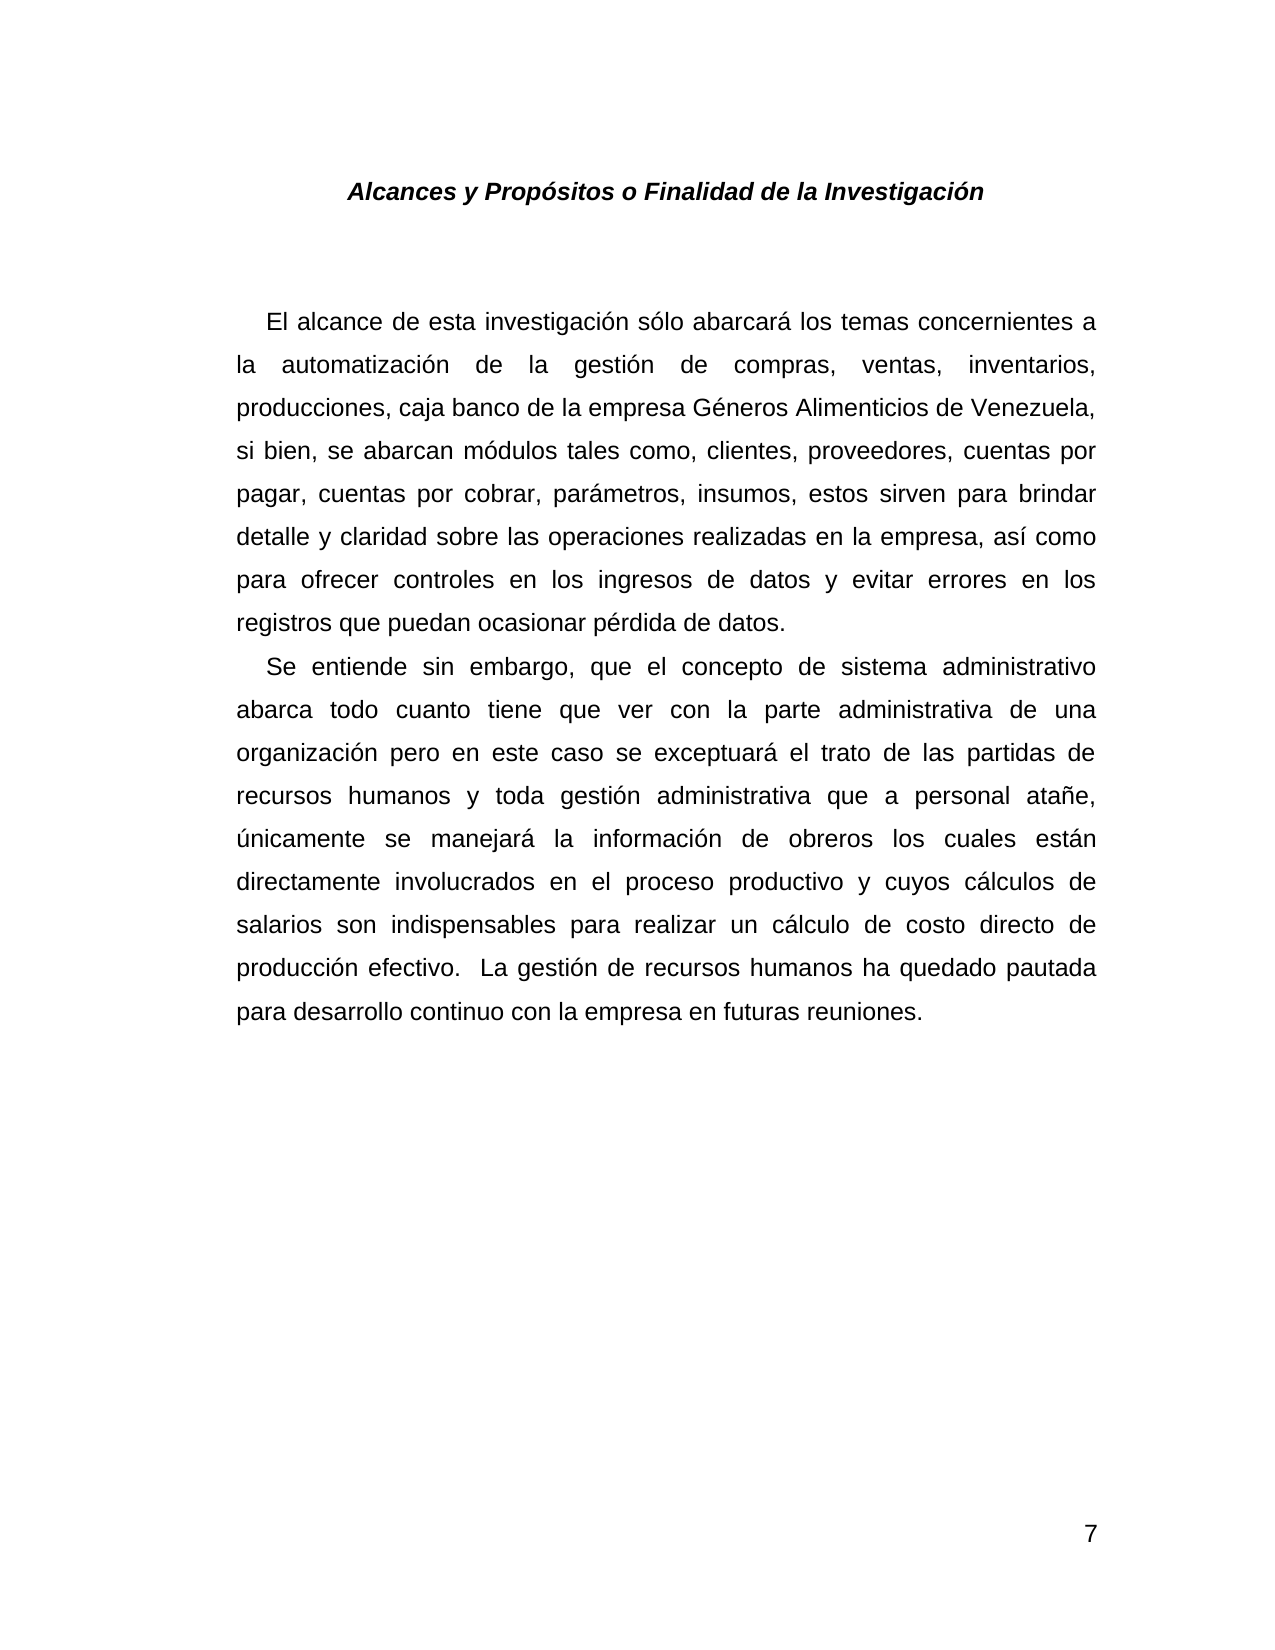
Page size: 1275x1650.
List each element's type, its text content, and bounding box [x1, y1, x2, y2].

text El alcance de esta investigación sólo abarcará los temas concernientes a la automatización de la gestión de compras, ventas, inventarios, producciones, caja banco de la empresa Géneros Alimenticios de Venezuela, si bien, se abarcan módulos tales como, clientes, proveedores, cuentas por pagar, cuentas por cobrar, parámetros, insumos, estos sirven para brindar detalle y claridad sobre las operaciones realizadas en la empresa, así como para ofrecer controles en los ingresos de datos y evitar errores en los registros que puedan ocasionar pérdida de datos. [236, 307, 1098, 637]
text Alcances y Propósitos o Finalidad de la Investigación [236, 177, 1098, 206]
text Se entiende sin embargo, que el concepto de sistema administrativo abarca todo cuanto tiene que ver con la parte administrativa de una organización pero en este caso se exceptuará el trato de las partidas de recursos humanos y toda gestión administrativa que a personal atañe, únicamente se manejará la información de obreros los cuales están directamente involucrados en el proceso productivo y cuyos cálculos de salarios son indispensables para realizar un cálculo de costo directo de producción efectivo. La gestión de recursos humanos ha quedado pautada para desarrollo continuo con la empresa en futuras reuniones. [236, 652, 1098, 1025]
